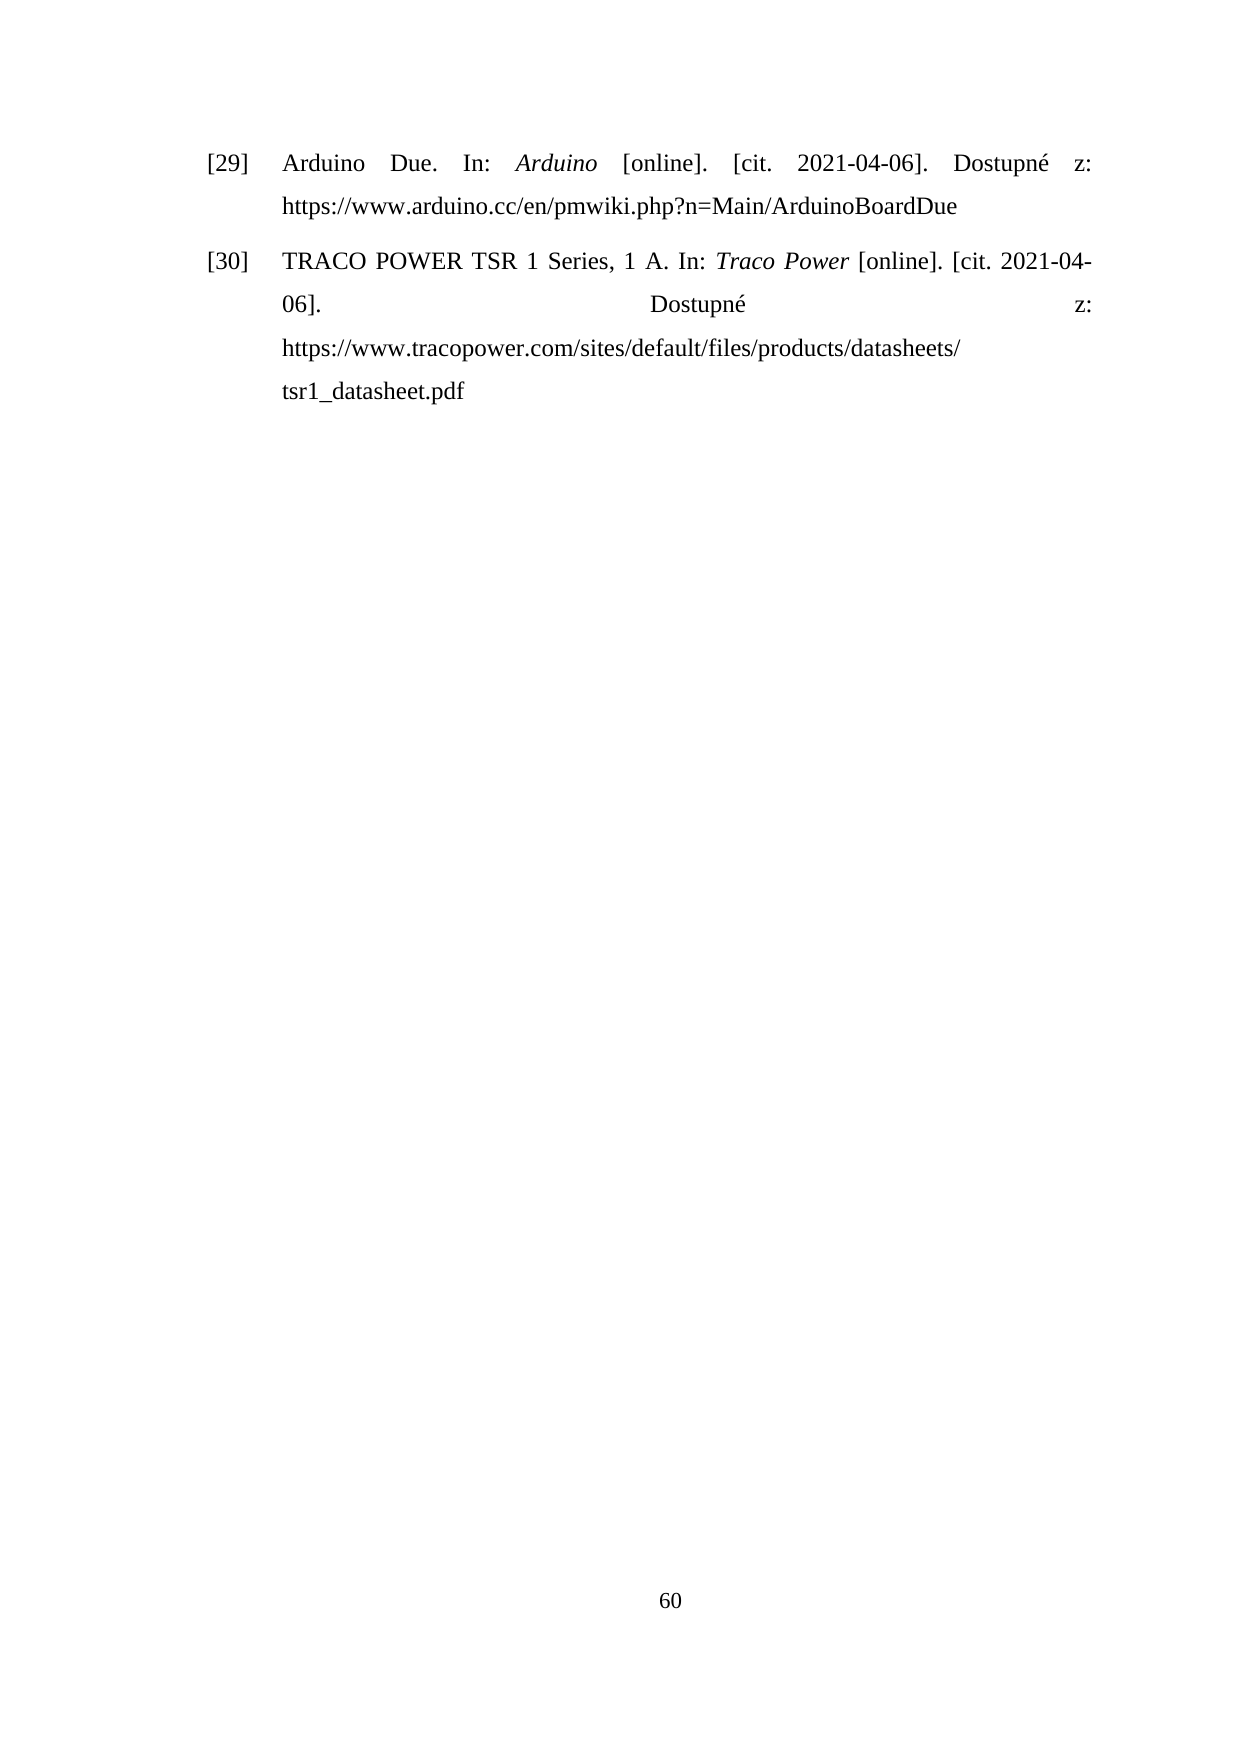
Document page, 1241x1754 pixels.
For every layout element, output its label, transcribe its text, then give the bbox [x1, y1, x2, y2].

text [29] Arduino Due. In: Arduino [online]. [cit. 2021-04-06]. Dostupné z: https://www.arduino.cc/en/pmwiki.php?n=Main/ArduinoBoardDue [207, 148, 1092, 219]
text [30] TRACO POWER TSR 1 Series, 1 A. In: Traco Power [online]. [cit. 2021-04-06]. Dostupné z: https://www.tracopower.com/sites/default/files/products/datasheets/tsr1_datasheet.pdf [207, 246, 1092, 404]
